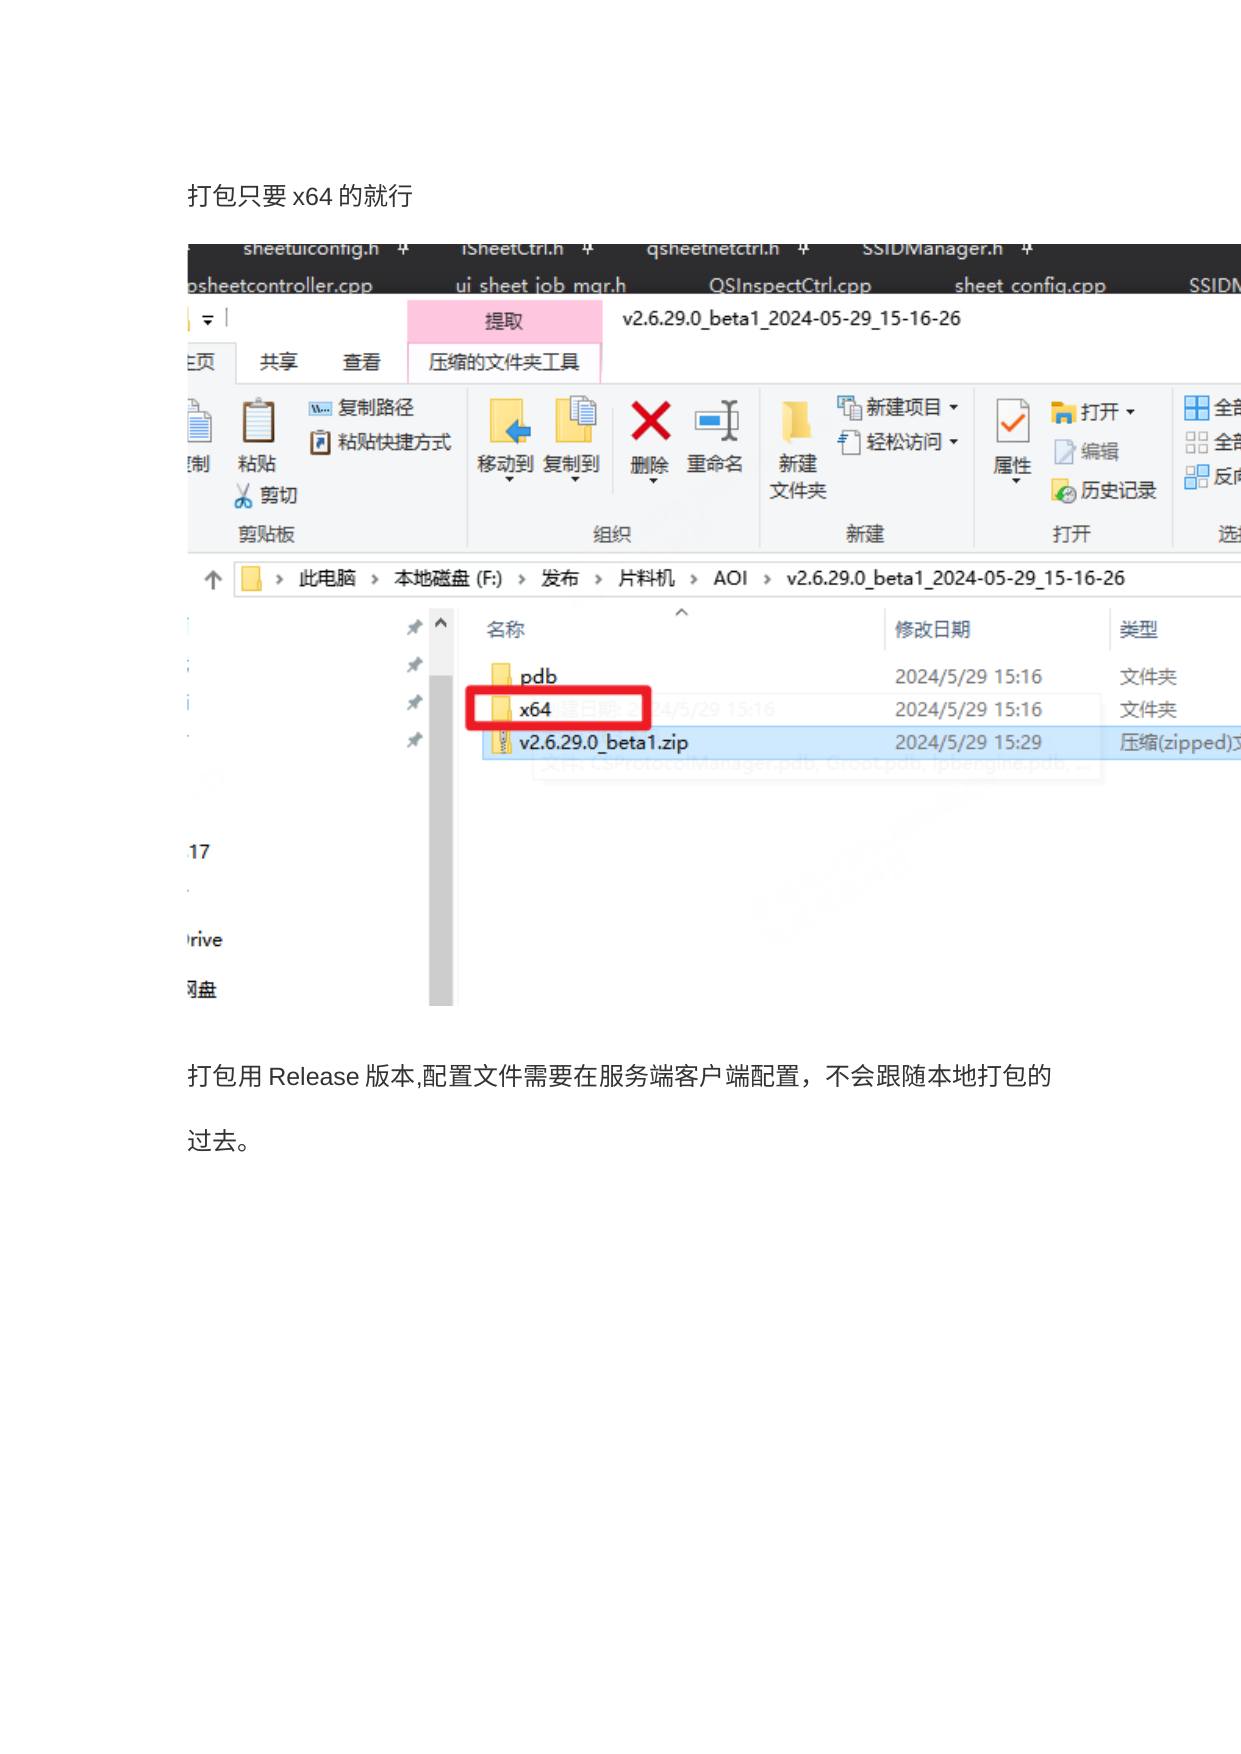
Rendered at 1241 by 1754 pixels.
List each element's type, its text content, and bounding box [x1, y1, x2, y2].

picture [187, 244, 1241, 1006]
text 打包只要x64的就行 [187, 162, 1053, 227]
text 打包用Release版本,配置文件需要在服务端客户端配置，不会跟随本地打包的过去。 [187, 1042, 1053, 1172]
